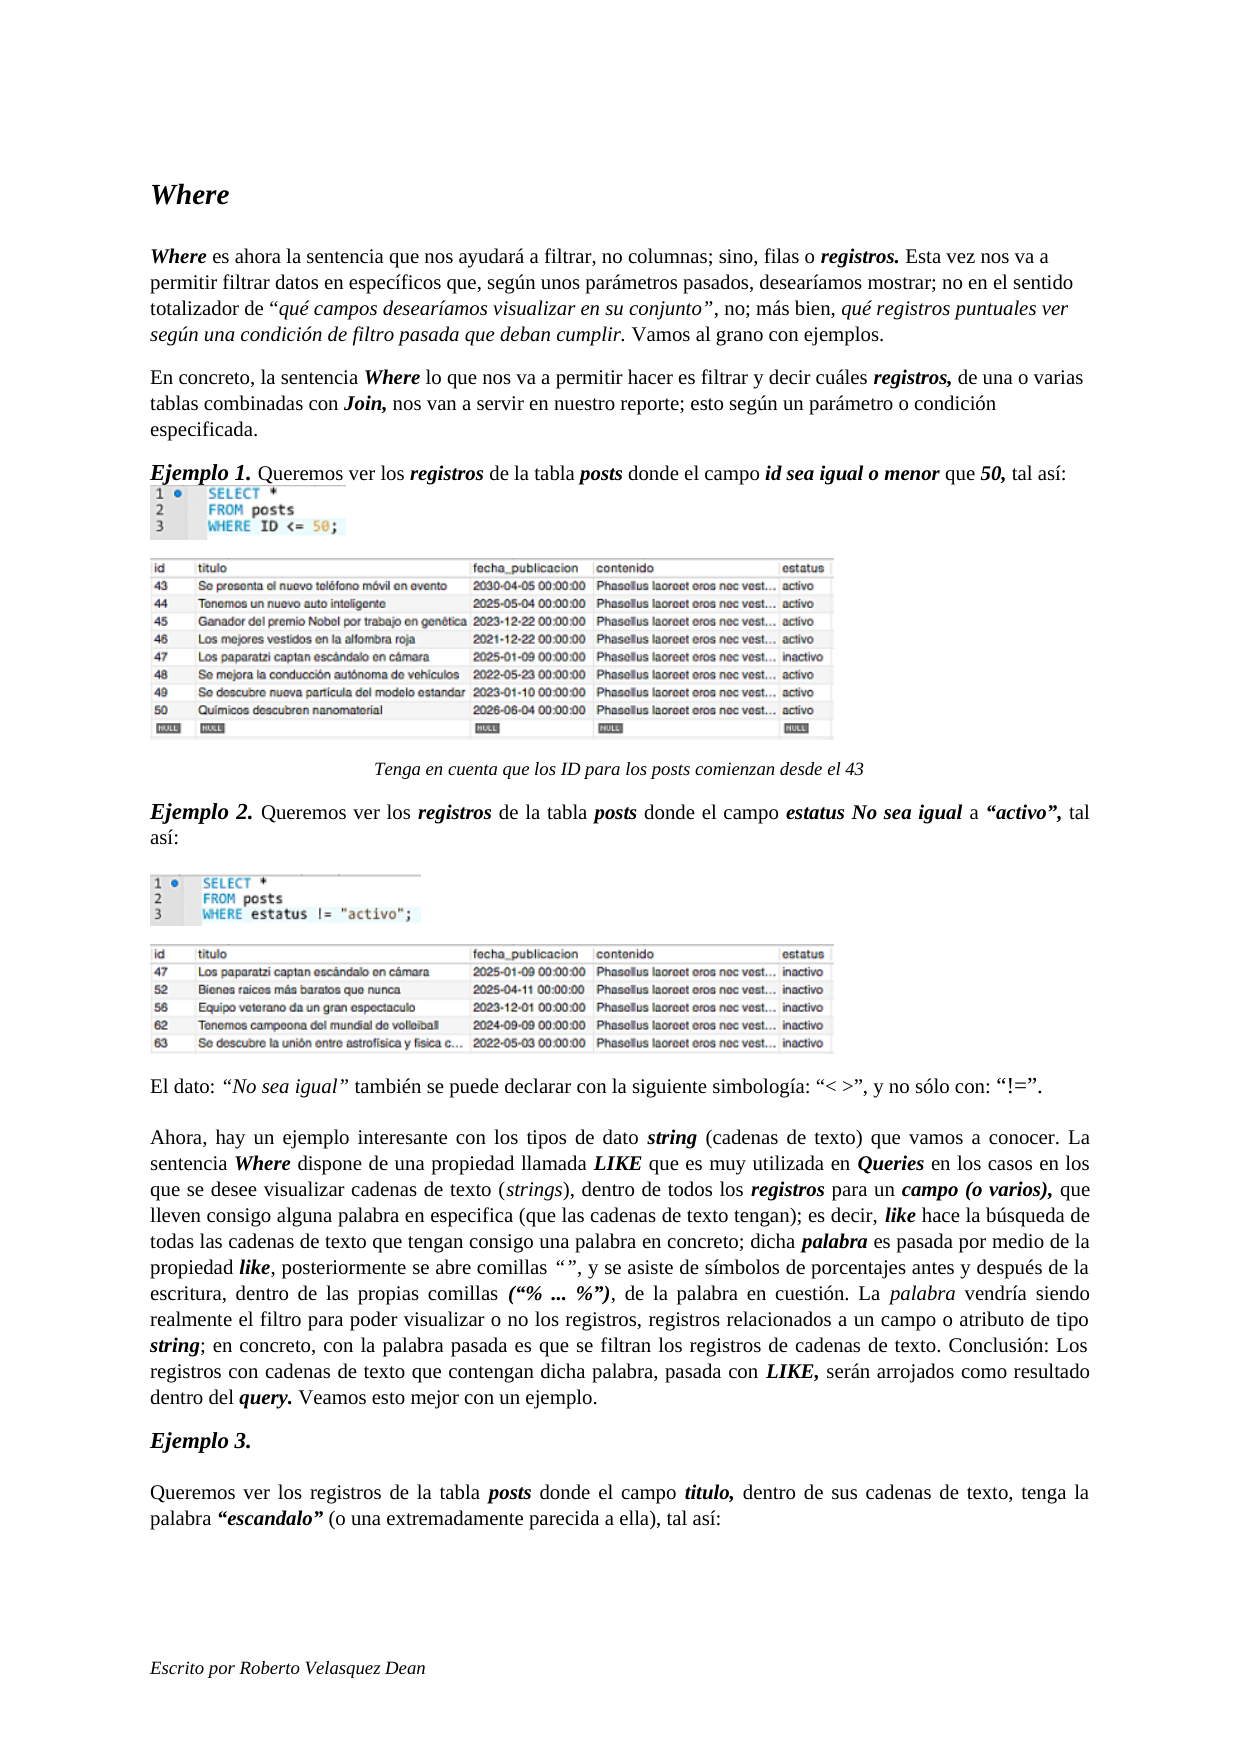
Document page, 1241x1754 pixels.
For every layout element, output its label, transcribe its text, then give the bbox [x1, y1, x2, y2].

text Where es ahora la sentencia que nos ayudará a filtrar, no columnas; sino, filas o registros. Esta vez nos va a permitir filtrar datos en específicos que, según unos parámetros pasados, desearíamos mostrar; no en el sentido totalizador de “qué campos desearíamos visualizar en su conjunto”, no; más bien, qué registros puntuales ver según una condición de filtro pasada que deban cumplir. Vamos al grano con ejemplos. [150, 244, 1090, 346]
subtitle Ejemplo 2. Queremos ver los registros de la tabla posts donde el campo estatus No sea igual a “activo”, tal así: [150, 798, 1090, 849]
subtitle El dato: “No sea igual” también se puede declarar con la siguiente simbología: “< >”, y no sólo con: “!=”. [150, 1073, 1090, 1099]
subtitle Ejemplo 1. Queremos ver los registros de la tabla posts donde el campo id sea igual o menor que 50, tal así: [150, 459, 1090, 486]
text Ahora, hay un ejemplo interesante con los tipos de dato string (cadenas de texto) que vamos a conocer. La sentencia Where dispone de una propiedad llamada LIKE que es muy utilizada en Queries en los casos en los que se desee visualizar cadenas de texto (strings), dentro de todos los registros para un campo (o varios), que lleven consigo alguna palabra en especifica (que las cadenas de texto tengan); es decir, like hace la búsqueda de todas las cadenas de texto que tengan consigo una palabra en concreto; dicha palabra es pasada por medio de la propiedad like, posteriormente se abre comillas “”, y se asiste de símbolos de porcentajes antes y después de la escritura, dentro de las propias comillas (“% ... %”), de la palabra en cuestión. La palabra vendría siendo realmente el filtro para poder visualizar o no los registros, registros relacionados a un campo o atributo de tipo string; en concreto, con la palabra pasada es que se filtran los registros de cadenas de texto. Conclusión: Los registros con cadenas de texto que contengan dicha palabra, pasada con LIKE, serán arrojados como resultado dentro del query. Veamos esto mejor con un ejemplo. [150, 1125, 1090, 1409]
subtitle Ejemplo 3. [150, 1427, 1090, 1454]
text Queremos ver los registros de la tabla posts donde el campo titulo, dentro de sus cadenas de texto, tenga la palabra “escandalo” (o una extremadamente parecida a ella), tal así: [150, 1480, 1090, 1530]
picture [150, 485, 346, 540]
picture [150, 874, 421, 926]
text En concreto, la sentencia Where lo que nos va a permitir hacer es filtrar y decir cuáles registros, de una o varias tablas combinadas con Join, nos van a servir en nuestro reporte; esto según un parámetro o condición especificada. [150, 365, 1090, 441]
picture [150, 944, 834, 1054]
text Tenga en cuenta que los ID para los posts comienzan desde el 43 [150, 758, 1090, 780]
picture [150, 558, 834, 740]
subtitle Where [150, 177, 1090, 211]
